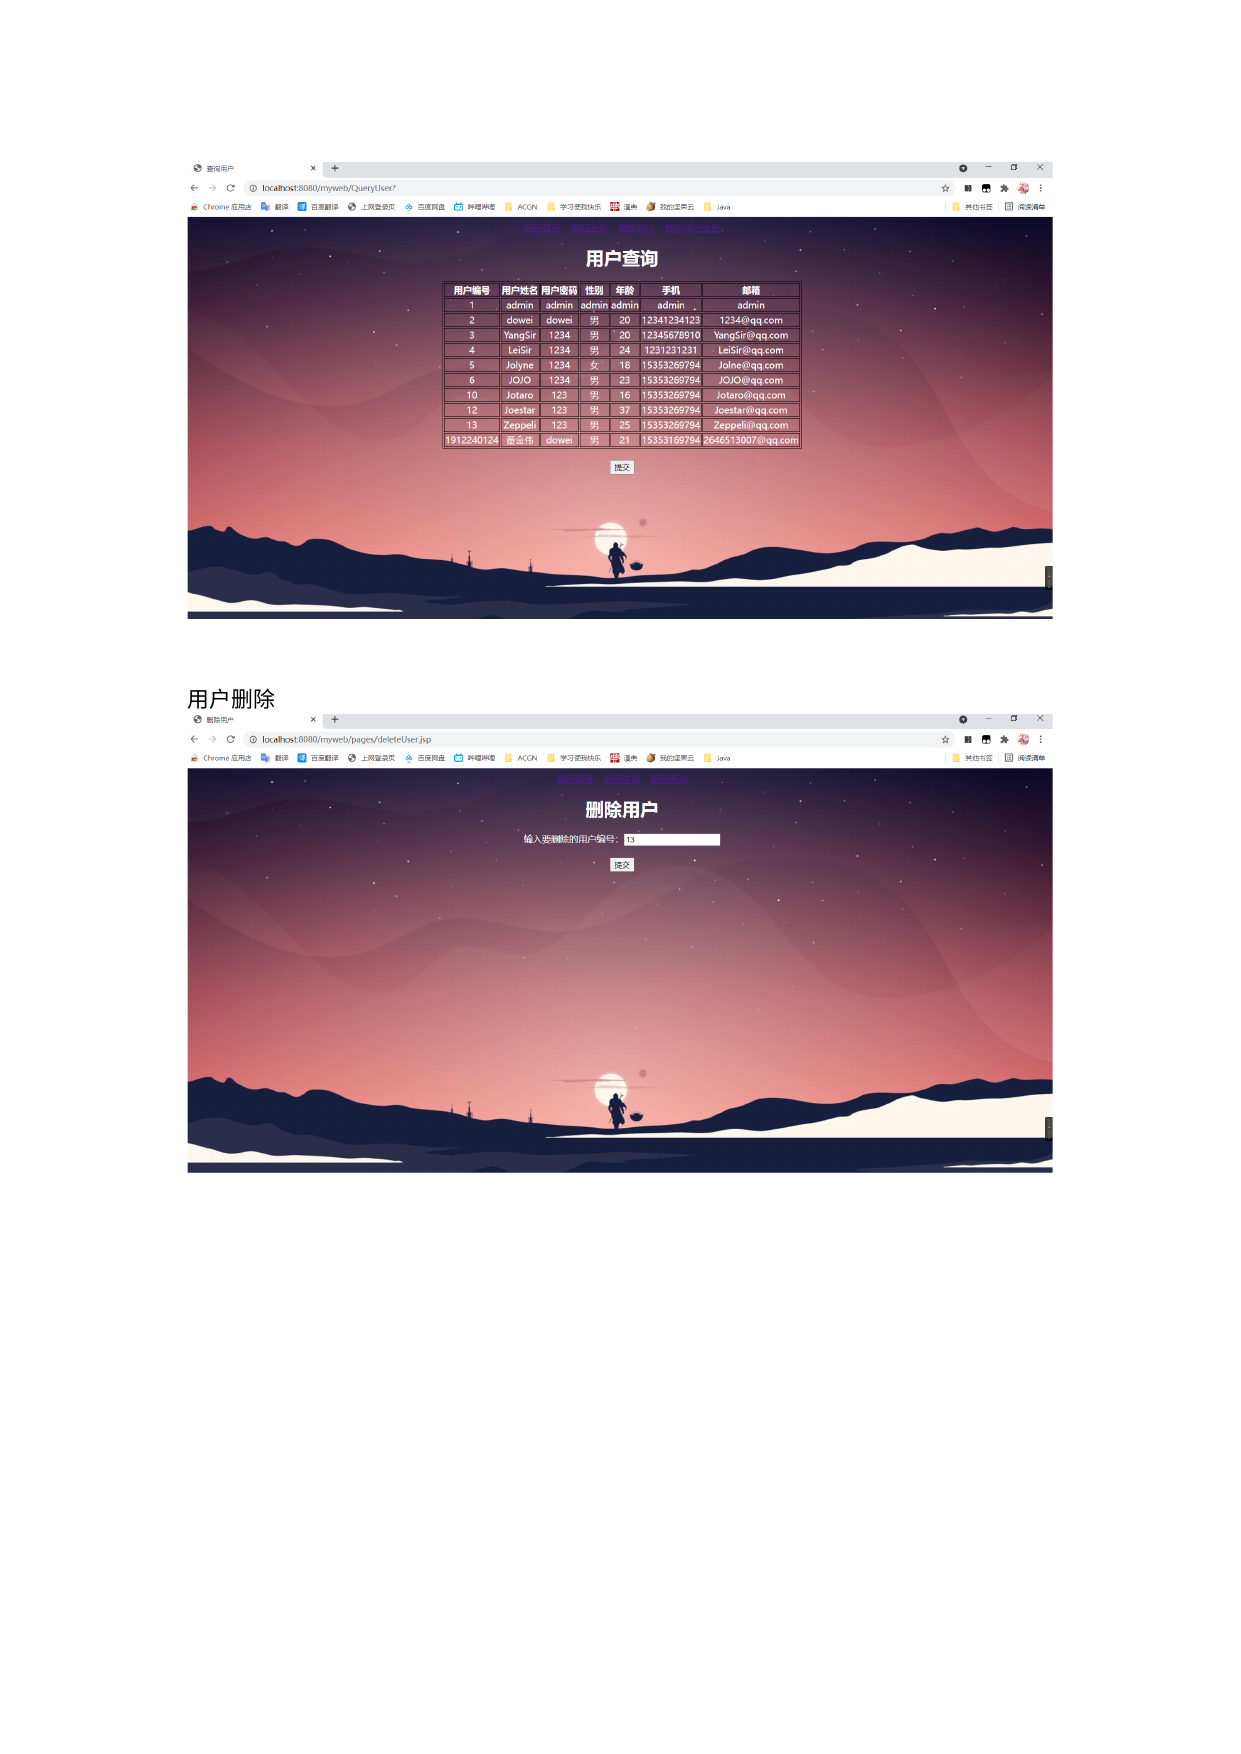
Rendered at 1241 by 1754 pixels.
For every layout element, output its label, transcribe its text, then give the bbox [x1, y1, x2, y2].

picture [187, 714, 1053, 1173]
text 用户删除 [187, 682, 1053, 714]
picture [187, 162, 1053, 619]
